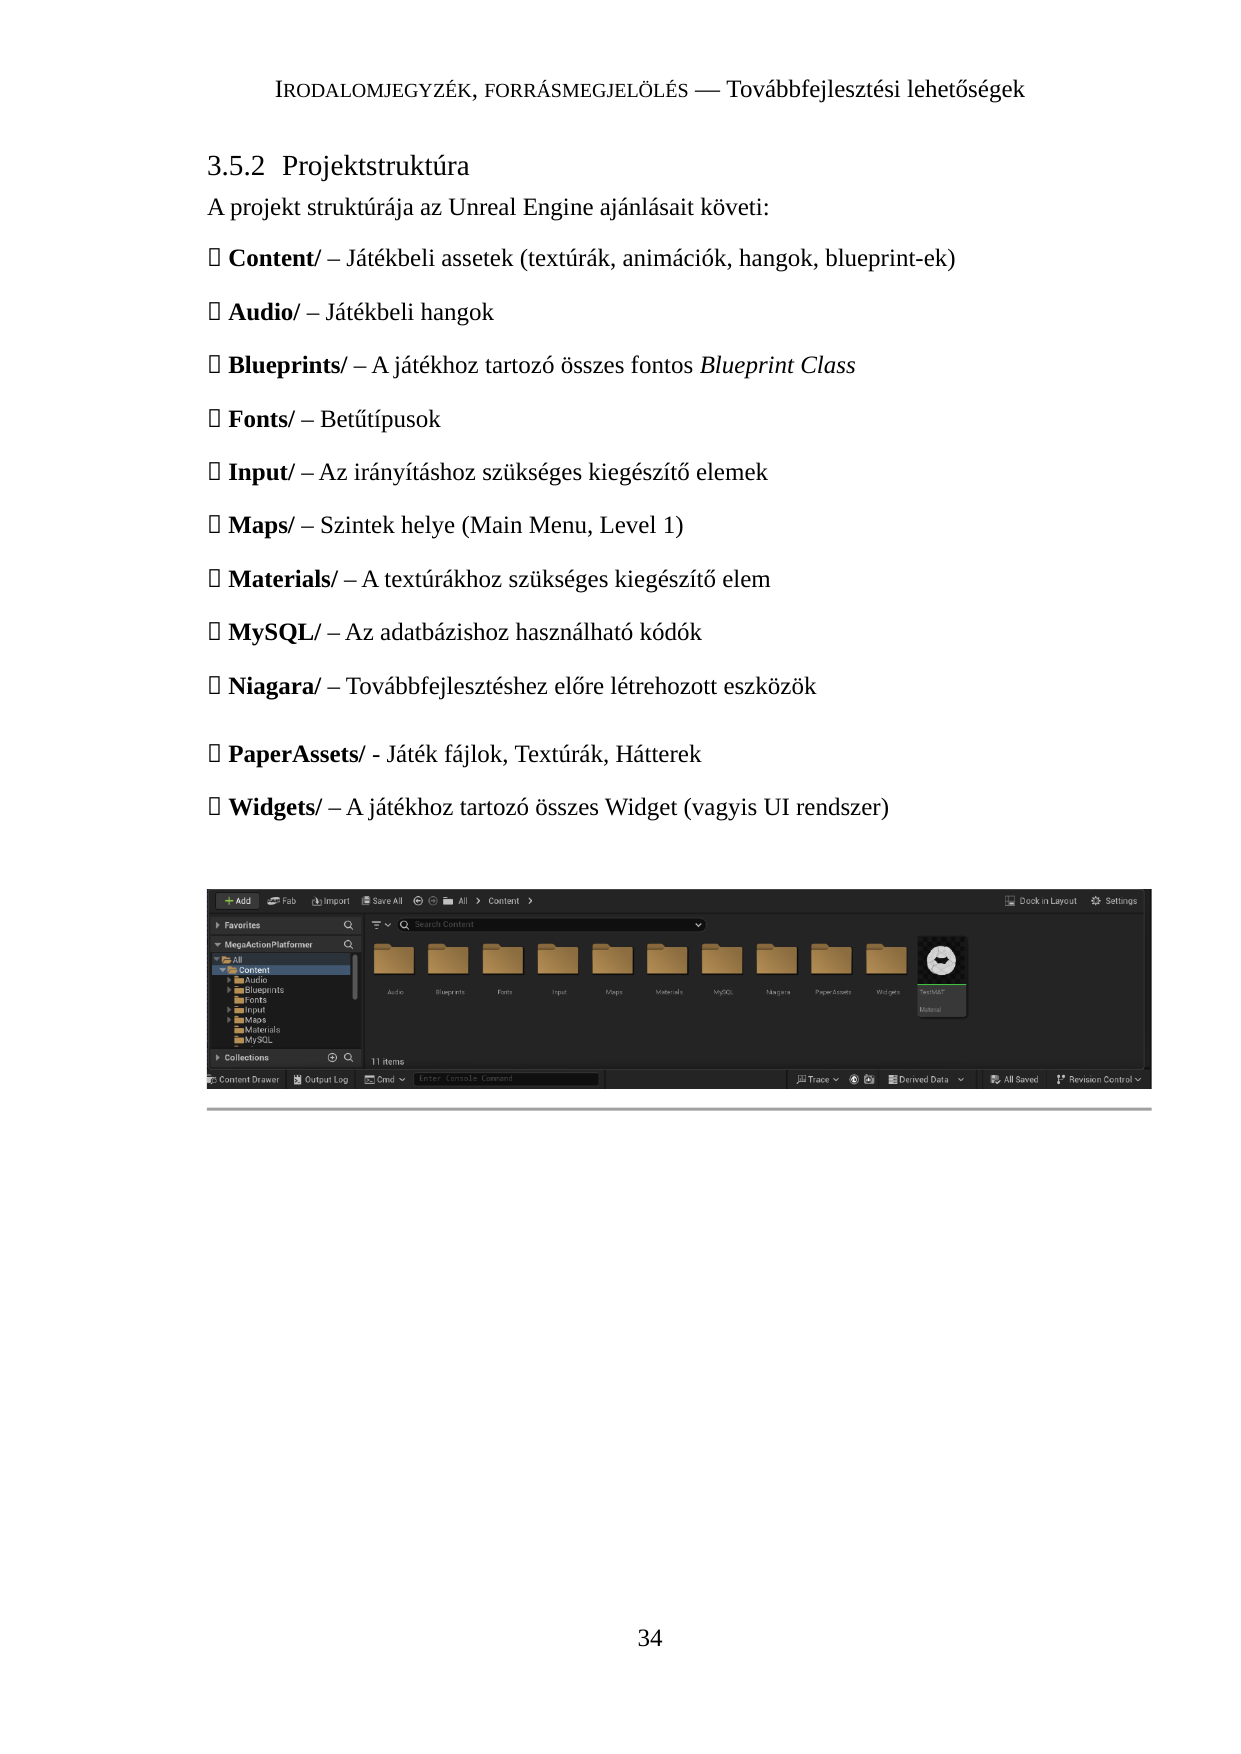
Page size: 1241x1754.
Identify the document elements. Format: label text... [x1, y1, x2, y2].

text 📁 Fonts/ – Betűtípusok [207, 400, 1092, 434]
text 📁 Audio/ – Játékbeli hangok [207, 293, 1092, 327]
picture [206, 889, 1152, 1089]
text A projekt struktúrája az Unreal Engine ajánlásait követi: [207, 192, 1092, 221]
text 📁 Materials/ – A textúrákhoz szükséges kiegészítő elem [207, 561, 1092, 594]
text 📁 Content/ – Játékbeli assetek (textúrák, animációk, hangok, blueprint-ek) [207, 240, 1092, 274]
text 📁 Maps/ – Szintek helye (Main Menu, Level 1) [207, 507, 1092, 541]
text 📁 Blueprints/ – A játékhoz tartozó összes fontos Blueprint Class [207, 347, 1092, 381]
subtitle Projektstruktúra [207, 148, 1092, 181]
text 📁 Input/ – Az irányításhoz szükséges kiegészítő elemek [207, 454, 1092, 488]
text 📁 Niagara/ – Továbbfejlesztéshez előre létrehozott eszközök 📁 PaperAssets/ - Játék fájlok, Textúrák, Hátterek [207, 667, 1092, 769]
text 📁 MySQL/ – Az adatbázishoz használható kódók [207, 614, 1092, 648]
text 📁 Widgets/ – A játékhoz tartozó összes Widget (vagyis UI rendszer) [207, 789, 1092, 823]
